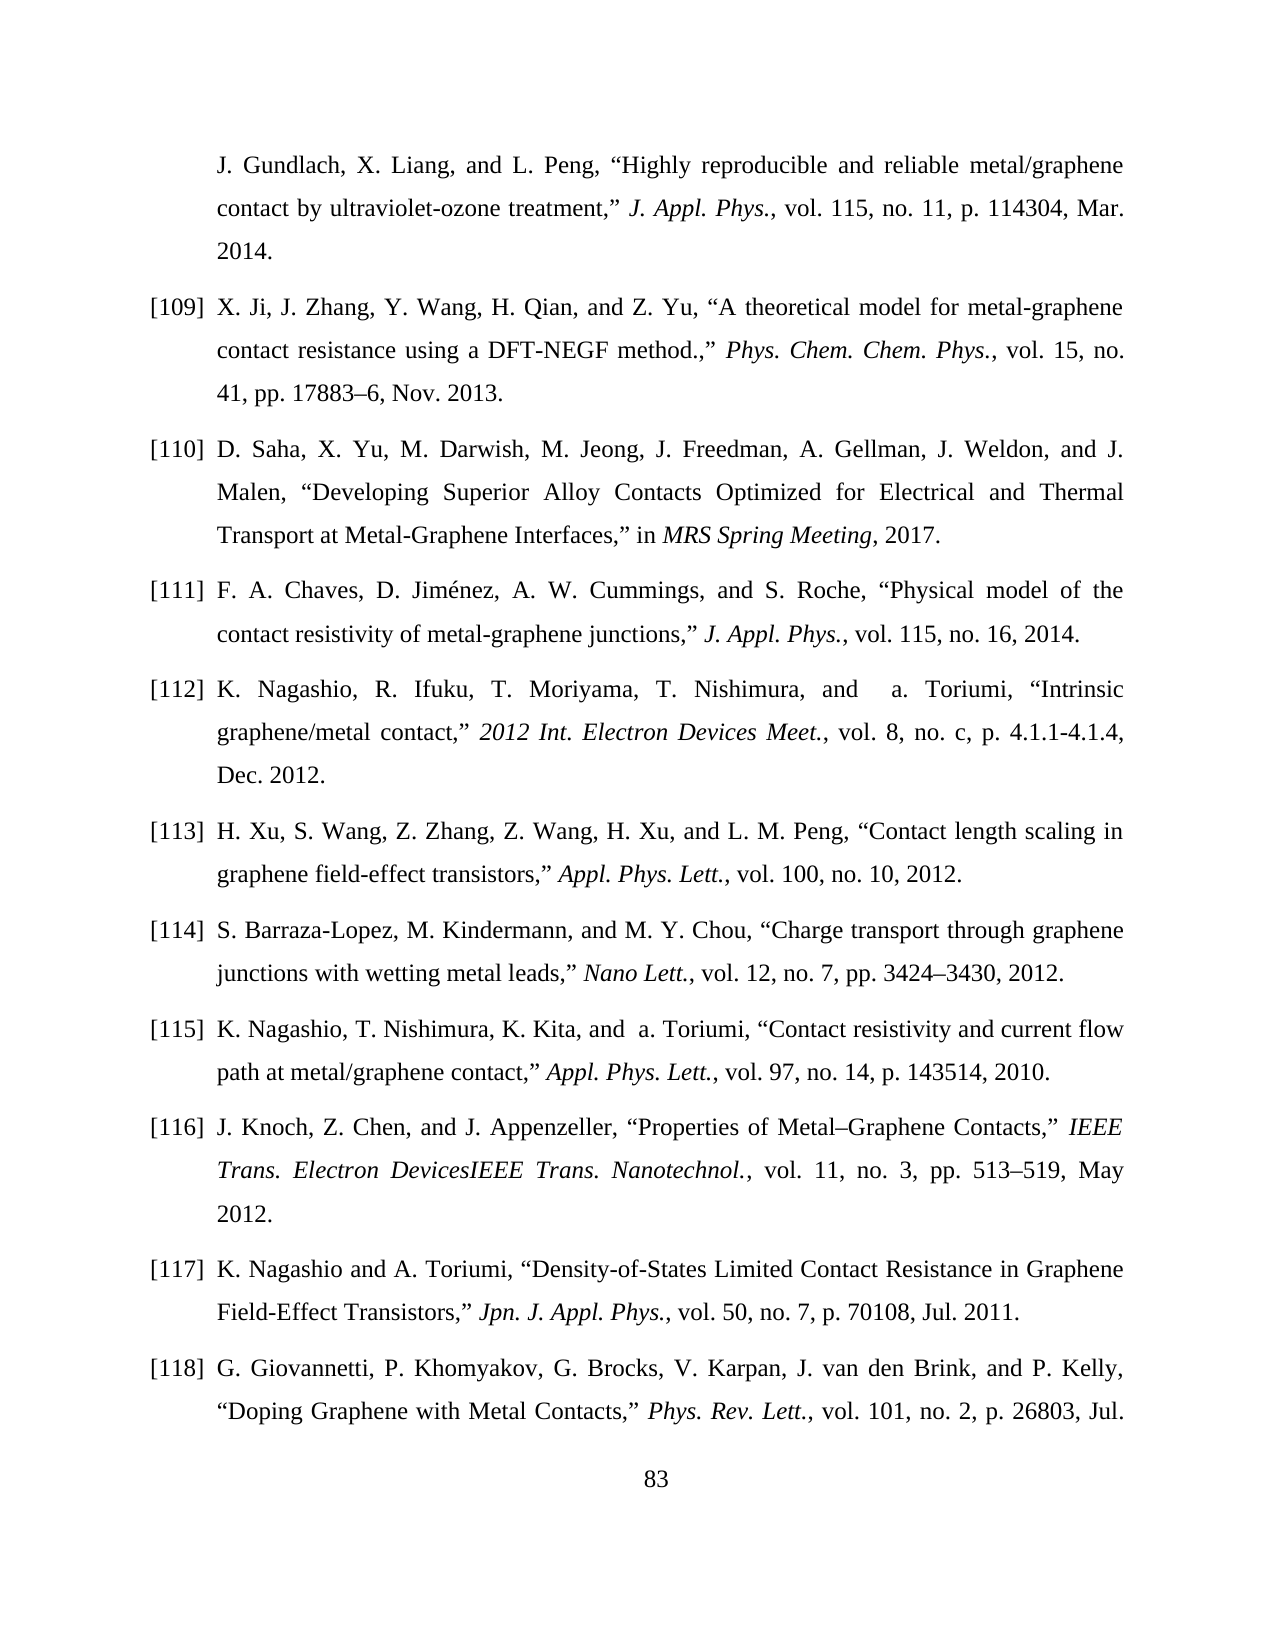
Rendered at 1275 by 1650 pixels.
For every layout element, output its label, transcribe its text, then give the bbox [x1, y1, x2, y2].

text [150, 1353, 1125, 1425]
text [109] X. Ji, J. Zhang, Y. Wang, H. Qian, and Z. Yu, “A theoretical model for metal-graphene contact resistance using a DFT-NEGF method.,” Phys. Chem. Chem. Phys., vol. 15, no. 41, pp. 17883–6, Nov. 2013. [150, 292, 1125, 407]
text [115] K. Nagashio, T. Nishimura, K. Kita, and a. Toriumi, “Contact resistivity and current flow path at metal/graphene contact,” Appl. Phys. Lett., vol. 97, no. 14, p. 143514, 2010. [150, 1014, 1125, 1086]
text [114] S. Barraza-Lopez, M. Kindermann, and M. Y. Chou, “Charge transport through graphene junctions with wetting metal leads,” Nano Lett., vol. 12, no. 7, pp. 3424–3430, 2012. [150, 915, 1125, 987]
text [111] F. A. Chaves, D. Jiménez, A. W. Cummings, and S. Roche, “Physical model of the contact resistivity of metal-graphene junctions,” J. Appl. Phys., vol. 115, no. 16, 2014. [150, 576, 1125, 647]
text [116] J. Knoch, Z. Chen, and J. Appenzeller, “Properties of Metal–Graphene Contacts,” IEEE Trans. Electron DevicesIEEE Trans. Nanotechnol., vol. 11, no. 3, pp. 513–519, May 2012. [150, 1112, 1125, 1227]
text [112] K. Nagashio, R. Ifuku, T. Moriyama, T. Nishimura, and a. Toriumi, “Intrinsic graphene/metal contact,” 2012 Int. Electron Devices Meet., vol. 8, no. c, p. 4.1.1-4.1.4, Dec. 2012. [150, 674, 1125, 789]
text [150, 150, 1125, 265]
text [113] H. Xu, S. Wang, Z. Zhang, Z. Wang, H. Xu, and L. M. Peng, “Contact length scaling in graphene field-effect transistors,” Appl. Phys. Lett., vol. 100, no. 10, 2012. [150, 816, 1125, 888]
text [110] D. Saha, X. Yu, M. Darwish, M. Jeong, J. Freedman, A. Gellman, J. Weldon, and J. Malen, “Developing Superior Alloy Contacts Optimized for Electrical and Thermal Transport at Metal-Graphene Interfaces,” in MRS Spring Meeting, 2017. [150, 434, 1125, 549]
text [117] K. Nagashio and A. Toriumi, “Density-of-States Limited Contact Resistance in Graphene Field-Effect Transistors,” Jpn. J. Appl. Phys., vol. 50, no. 7, p. 70108, Jul. 2011. [150, 1254, 1125, 1326]
